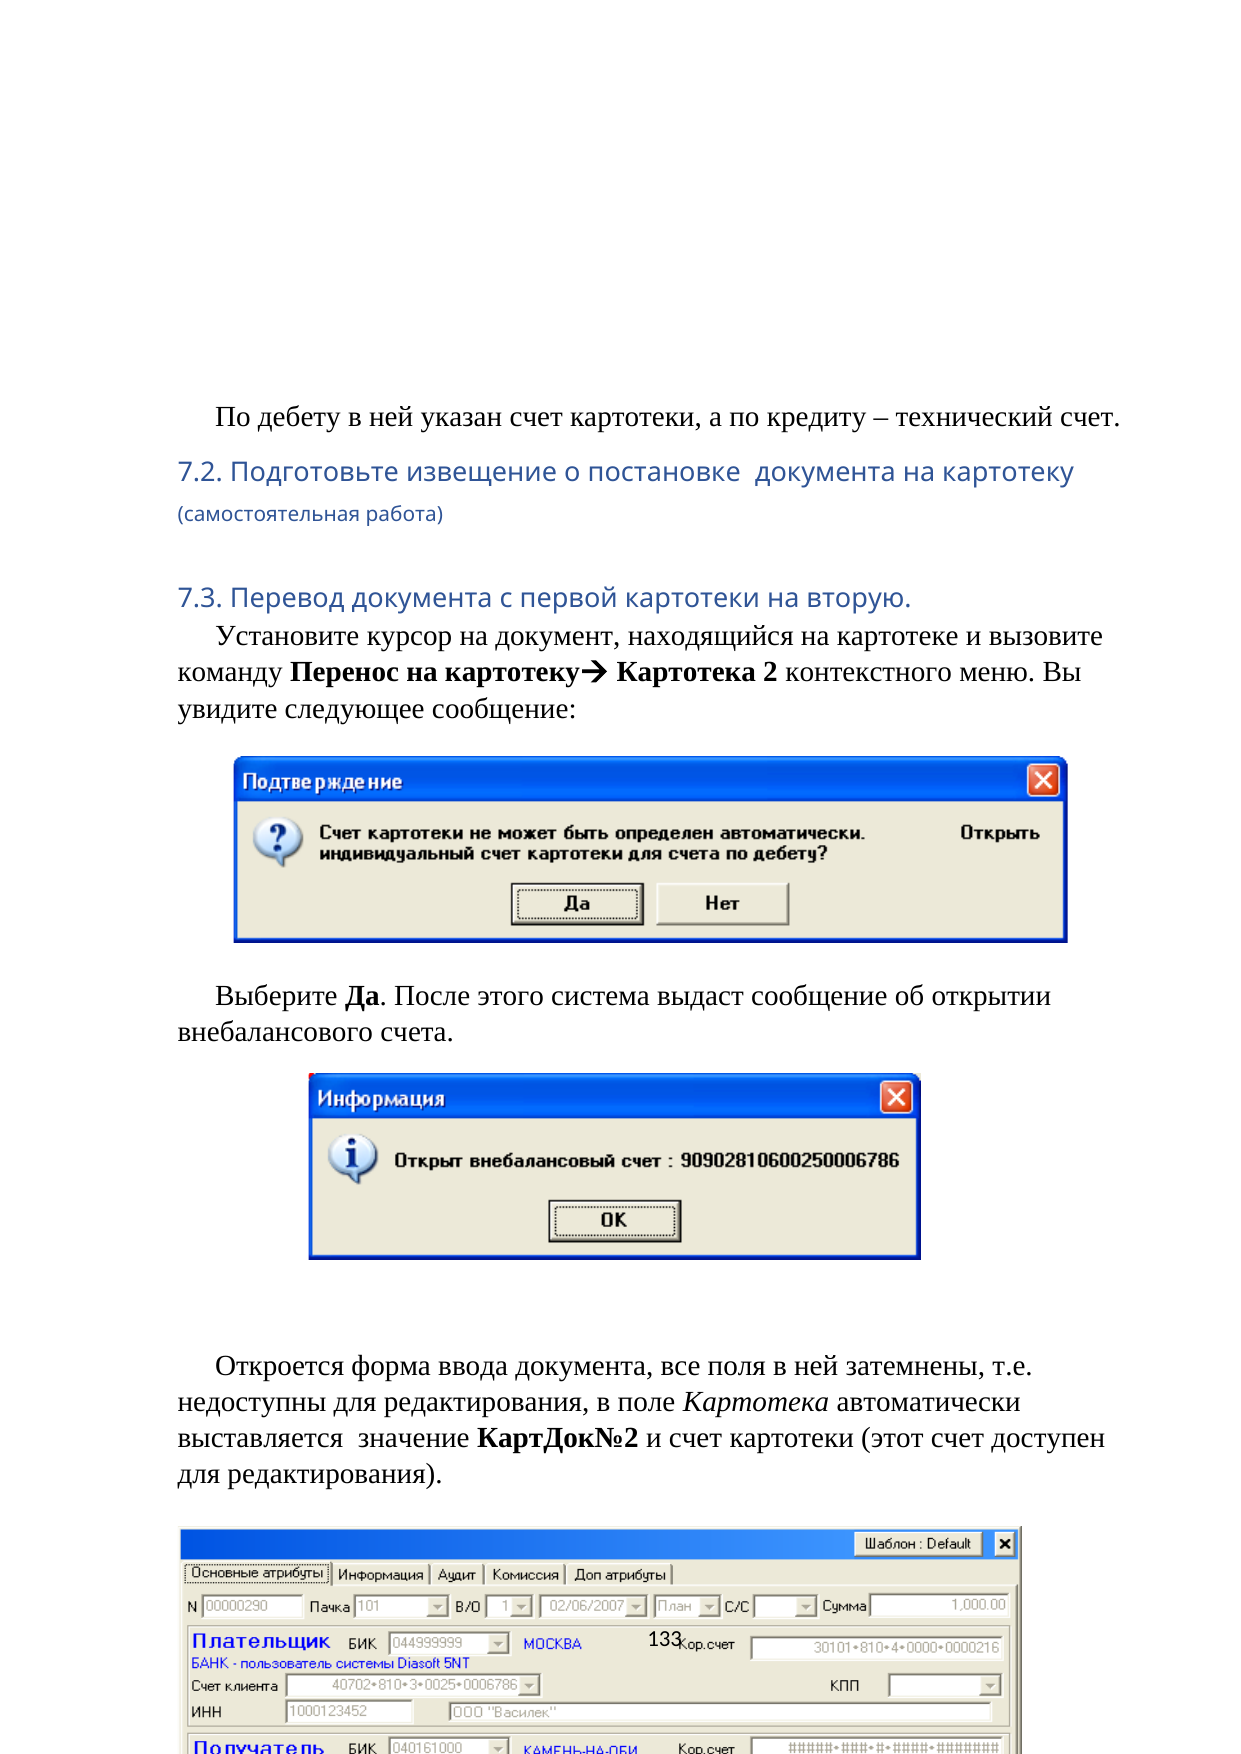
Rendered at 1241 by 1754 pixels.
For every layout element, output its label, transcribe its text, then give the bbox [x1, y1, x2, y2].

text Выберите Да. После этого система выдаст сообщение об открытии внебалансового счета. [177, 978, 1152, 1048]
subtitle 7.2. Подготовьте извещение о постановке документа на картотеку (самостоятельная работа) [177, 452, 1152, 529]
subtitle 7.3. Перевод документа с первой картотеки на вторую. [177, 579, 1152, 616]
picture [177, 1526, 1022, 1754]
text Установите курсор на документ, находящийся на картотеке и вызовите команду Перенос на картотеку Картотека 2 контекстного меню. Вы увидите следующее сообщение: [177, 618, 1152, 724]
picture [233, 756, 1068, 943]
text Откроется форма ввода документа, все поля в ней затемнены, т.е. недоступны для редактирования, в поле Картотека автоматически выставляется значение КартДок№2 и счет картотеки (этот счет доступен для редактирования). [177, 1348, 1152, 1490]
text По дебету в ней указан счет картотеки, а по кредиту – технический счет. [177, 399, 1152, 433]
picture [308, 1073, 921, 1260]
